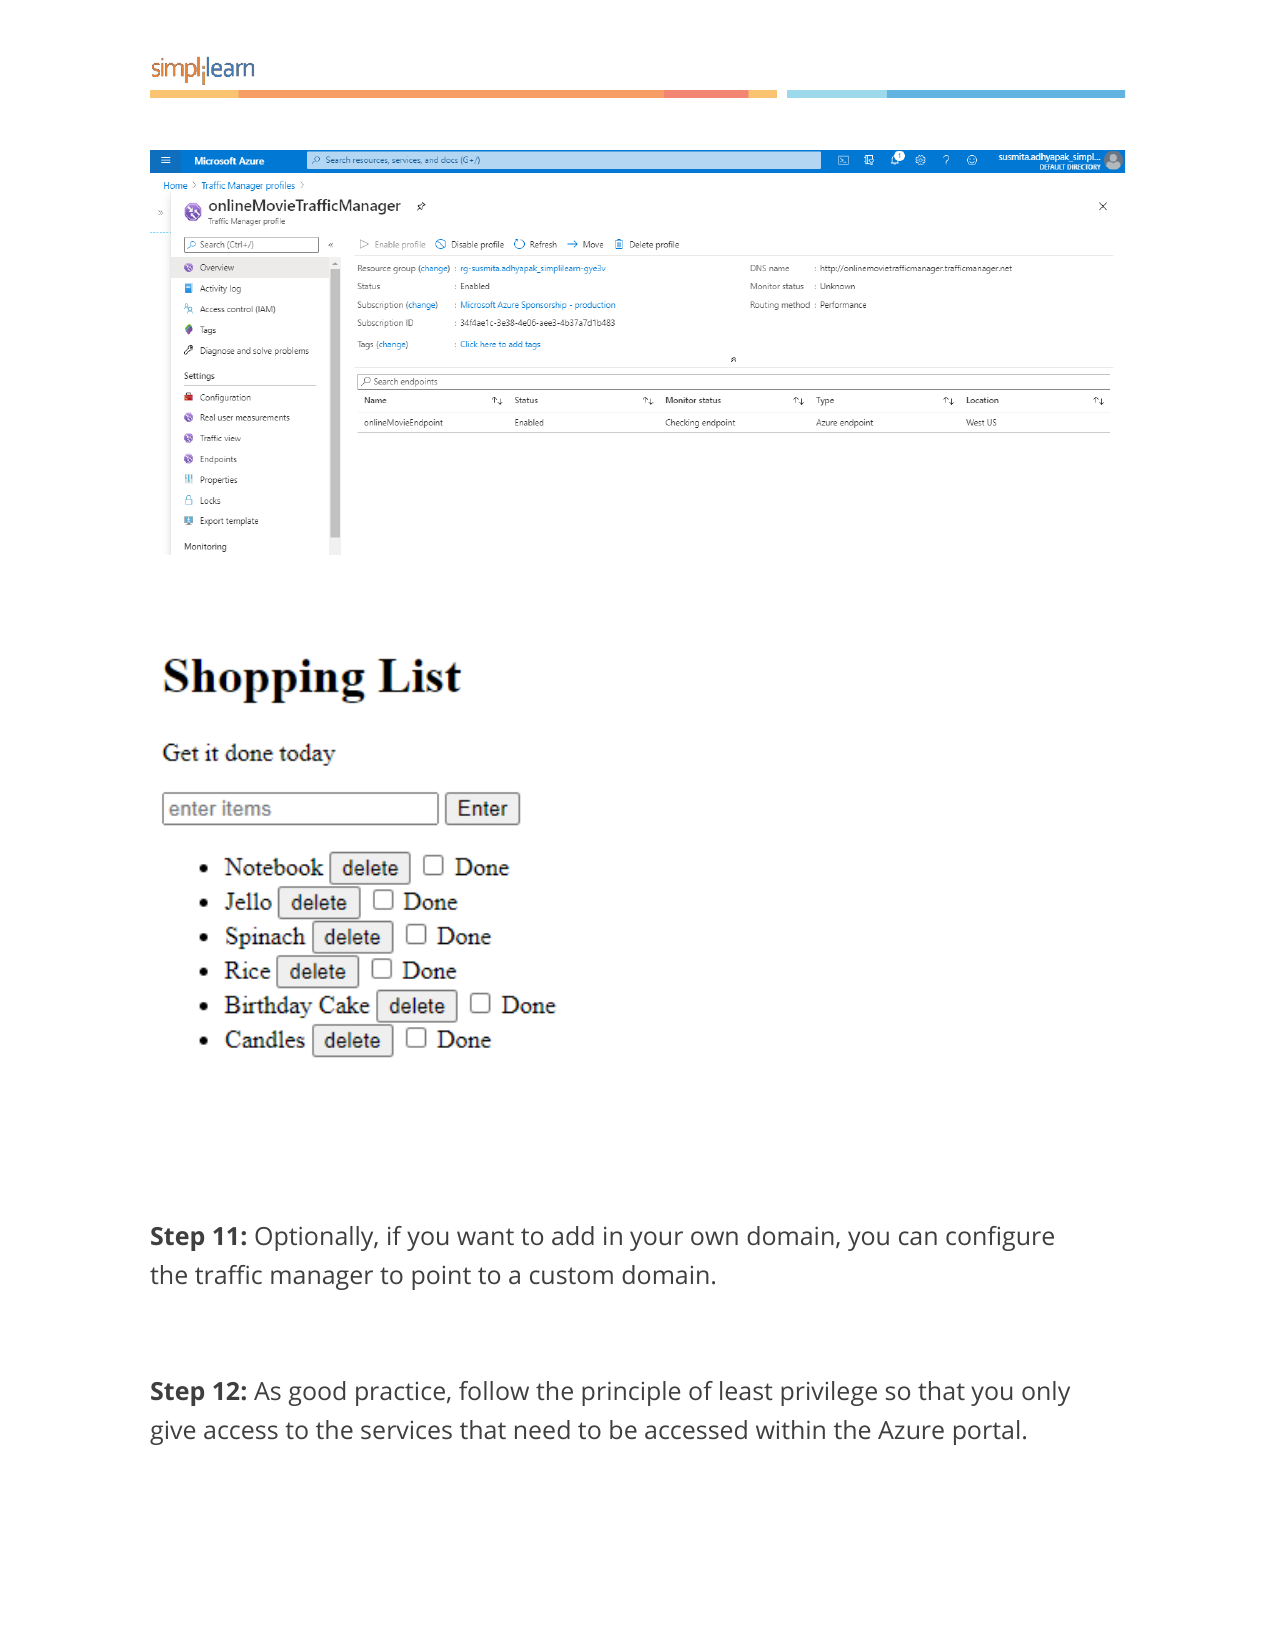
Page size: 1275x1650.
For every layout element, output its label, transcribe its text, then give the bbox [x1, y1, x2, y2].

text Step 12: As good practice, follow the principle of least privilege so that you only give access to the services that need to be accessed within the Azure portal. [150, 1374, 1097, 1447]
picture [150, 150, 1125, 555]
picture [150, 52, 1125, 98]
picture [150, 616, 886, 1142]
text Step 11: Optionally, if you want to add in your own domain, you can configure the traffic manager to point to a custom domain. [150, 1218, 1078, 1291]
